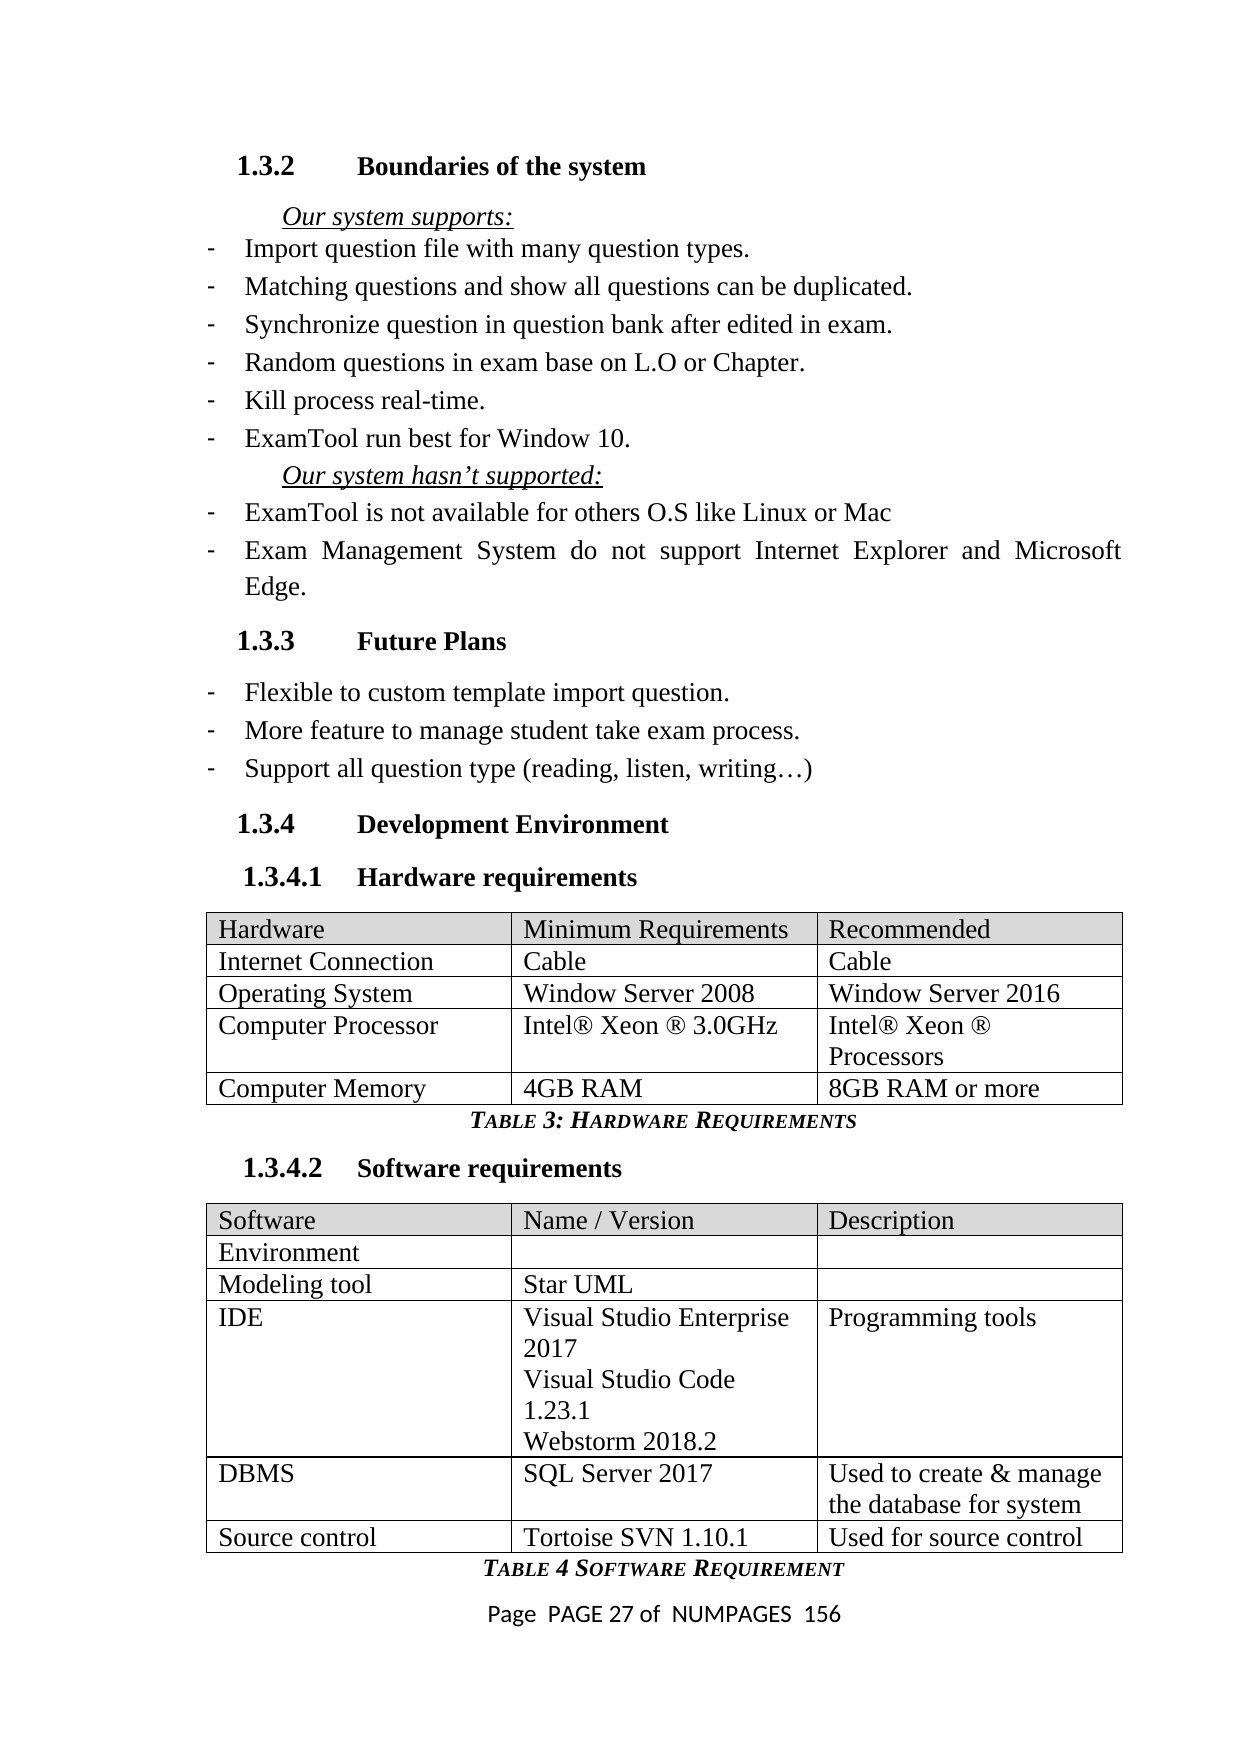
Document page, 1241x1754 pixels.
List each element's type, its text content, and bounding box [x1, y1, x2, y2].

text Table 3: Hardware Requirements [207, 1105, 1122, 1133]
list Exam Management System do not support Internet Explorer and Microsoft Edge. [207, 533, 1122, 602]
list Kill process real-time. [207, 383, 1122, 416]
table_cell Window Server 2008 [512, 977, 817, 1008]
table_cell Cable [512, 945, 817, 976]
table_cell Source control [207, 1521, 511, 1552]
table_cell Used for source control [818, 1521, 1122, 1552]
table_cell Used to create & manage the database for system [818, 1458, 1122, 1520]
subtitle Hardware requirements [207, 859, 1122, 892]
list More feature to manage student take exam process. [207, 713, 1122, 747]
table_cell 8GB RAM or more [818, 1073, 1122, 1104]
table_cell Cable [818, 945, 1122, 976]
table_header Software [207, 1204, 511, 1235]
table_cell Computer Processor [207, 1009, 511, 1072]
table_cell Tortoise SVN 1.10.1 [512, 1521, 817, 1552]
list Import question file with many question types. [207, 232, 1122, 265]
list ExamTool run best for Window 10. [207, 421, 1122, 454]
table_cell Window Server 2016 [818, 977, 1122, 1008]
table_cell Operating System [207, 977, 511, 1008]
table_header Recommended [818, 913, 1122, 944]
list Flexible to custom template import question. [207, 676, 1122, 709]
table_cell Environment [207, 1236, 511, 1267]
list Random questions in exam base on L.O or Chapter. [207, 345, 1122, 378]
table_header Name / Version [512, 1204, 817, 1235]
table_cell Computer Memory [207, 1073, 511, 1104]
list Our system hasn’t supported: [244, 459, 1122, 490]
subtitle Future Plans [207, 623, 1122, 656]
text Table 4 Software Requirement [207, 1553, 1122, 1582]
table_cell Internet Connection [207, 945, 511, 976]
subtitle Development Environment [236, 806, 1122, 839]
subtitle Boundaries of the system [207, 148, 1122, 181]
list Support all question type (reading, listen, writing…) [207, 751, 1122, 784]
table_cell Intel® Xeon ® 3.0GHz [512, 1009, 817, 1072]
list ExamTool is not available for others O.S like Linux or Mac [207, 495, 1122, 528]
table_cell SQL Server 2017 [512, 1458, 817, 1520]
table_cell Programming tools [818, 1301, 1122, 1456]
table_header Description [818, 1204, 1122, 1235]
table_cell Modeling tool [207, 1269, 511, 1299]
table_cell IDE [207, 1301, 511, 1456]
table_cell DBMS [207, 1458, 511, 1520]
text Our system supports: [207, 201, 1122, 232]
table_cell Star UML [512, 1269, 817, 1299]
table_cell Intel® Xeon ® Processors [818, 1009, 1122, 1072]
table_cell Visual Studio Enterprise 2017 Visual Studio Code 1.23.1 Webstorm 2018.2 [512, 1301, 817, 1456]
table_header Minimum Requirements [512, 913, 817, 944]
table_cell [512, 1236, 817, 1267]
table_cell [818, 1269, 1122, 1299]
table_header Hardware [207, 913, 511, 944]
list Matching questions and show all questions can be duplicated. [207, 269, 1122, 303]
table_cell 4GB RAM [512, 1073, 817, 1104]
subtitle Software requirements [207, 1150, 1122, 1184]
list Synchronize question in question bank after edited in exam. [207, 307, 1122, 341]
table_cell [818, 1236, 1122, 1267]
